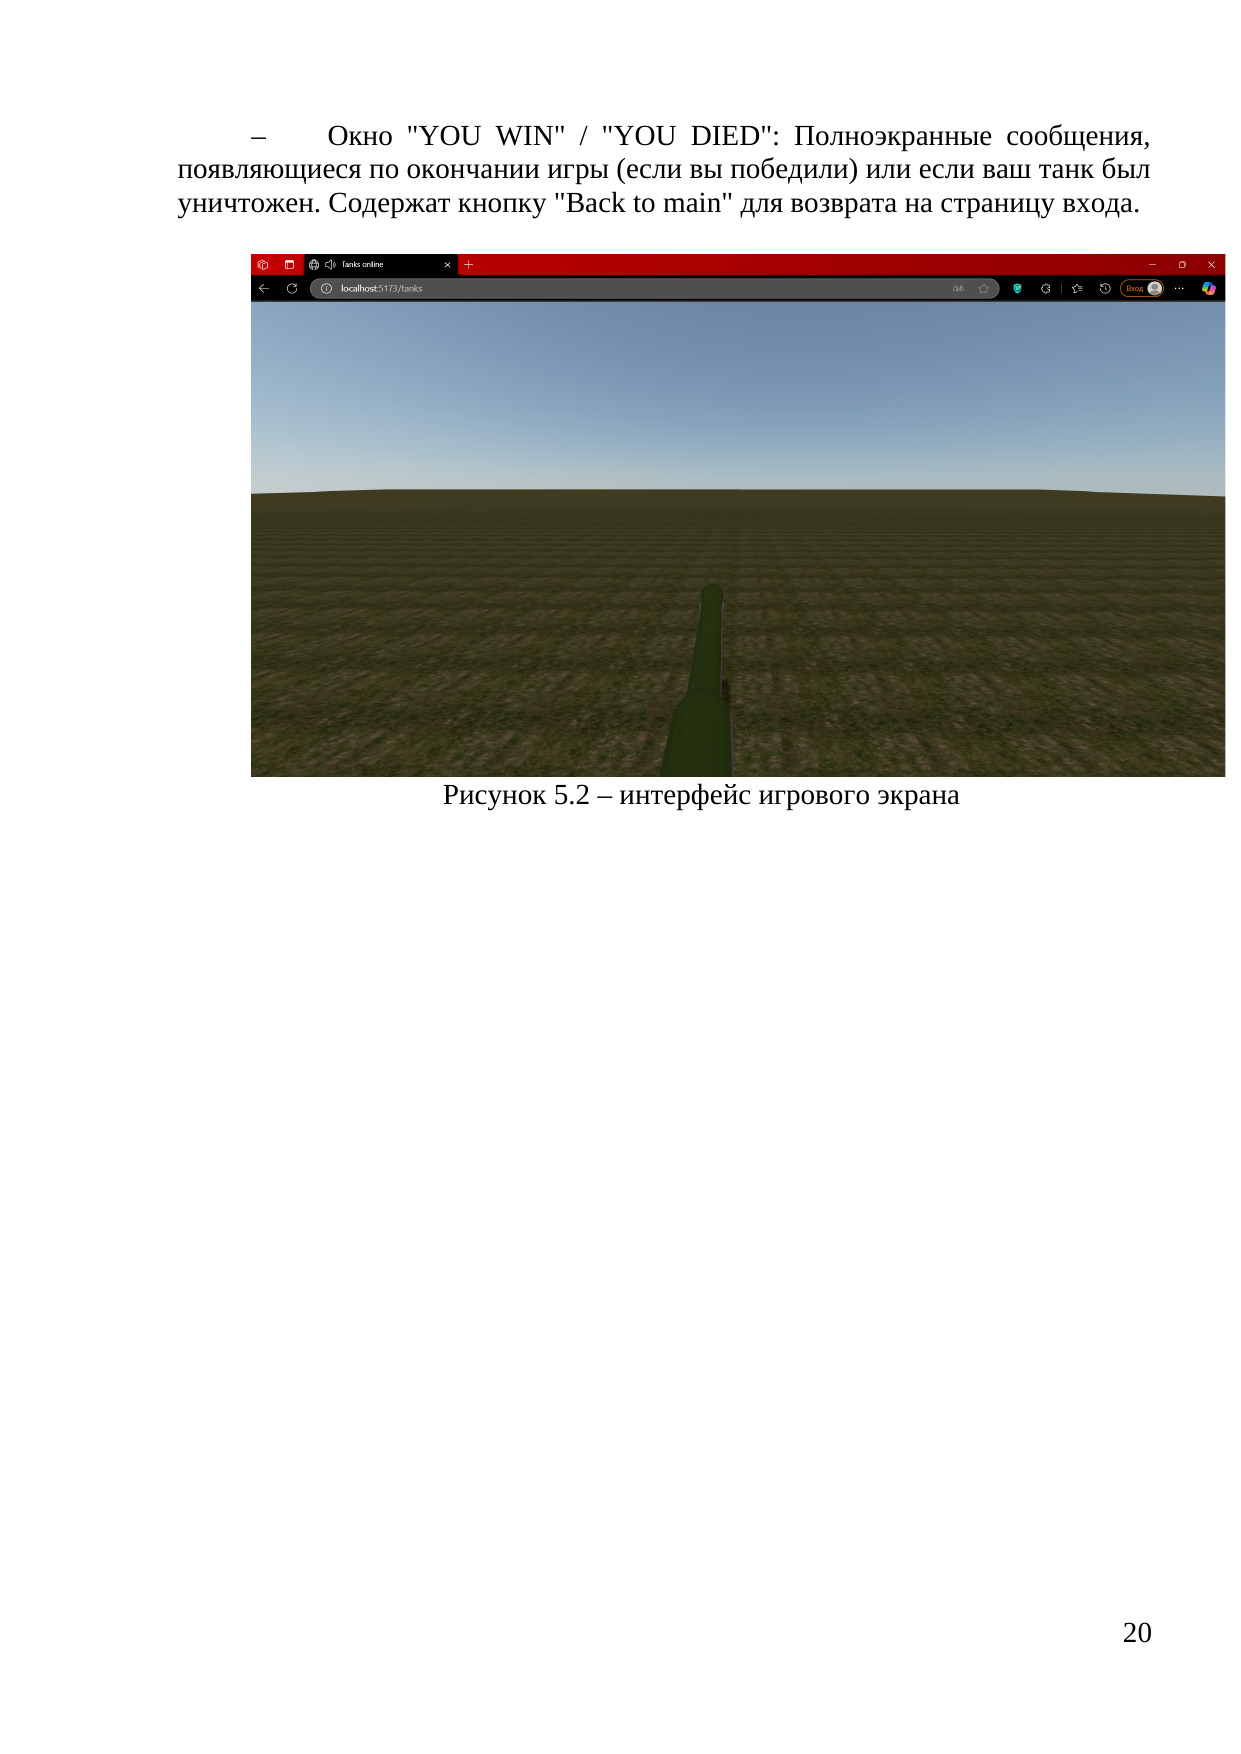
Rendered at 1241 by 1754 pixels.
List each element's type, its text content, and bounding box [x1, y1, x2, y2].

picture [251, 254, 1226, 777]
list Окно "YOU WIN" / "YOU DIED": Полноэкранные сообщения, появляющиеся по окончании игры (если вы победили) или если ваш танк был уничтожен. Содержат кнопку "Back to main" для возврата на страницу входа. [177, 118, 1152, 219]
text Рисунок 5.2 – интерфейс игрового экрана [177, 777, 1152, 810]
